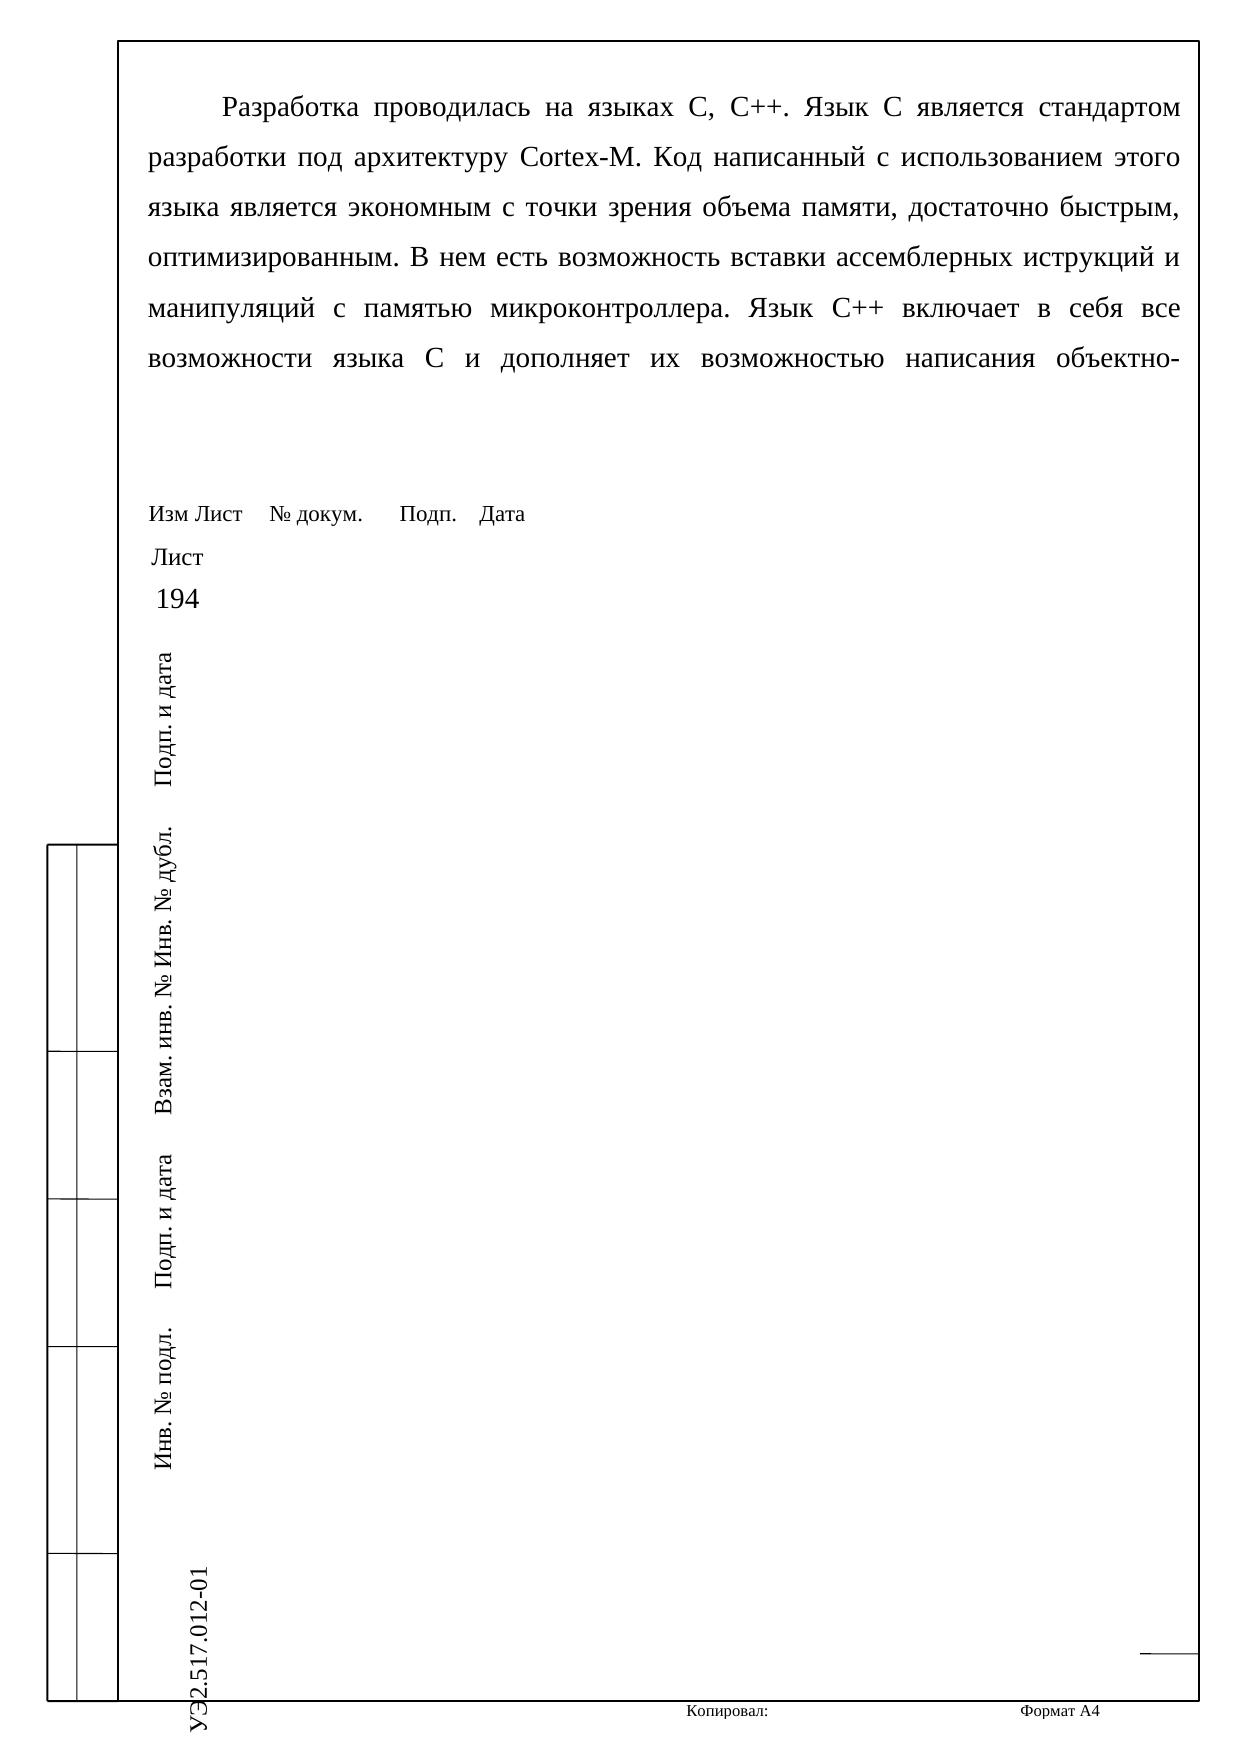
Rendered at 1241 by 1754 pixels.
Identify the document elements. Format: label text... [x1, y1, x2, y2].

text Разработка проводилась на языках С, C++. Язык С является стандартом разработки под архитектуру Cortex-M. Код написанный с использованием этого языка является экономным с точки зрения объема памяти, достаточно быстрым, оптимизированным. В нем есть возможность вставки ассемблерных иструкций и манипуляций с памятью микроконтроллера. Язык C++ включает в себя все возможности языка С и дополняет их возможностью написания объектно-ориентированного кода, что в свою очередь повышает скорость разработки, а также ее удобство. [148, 89, 1181, 374]
